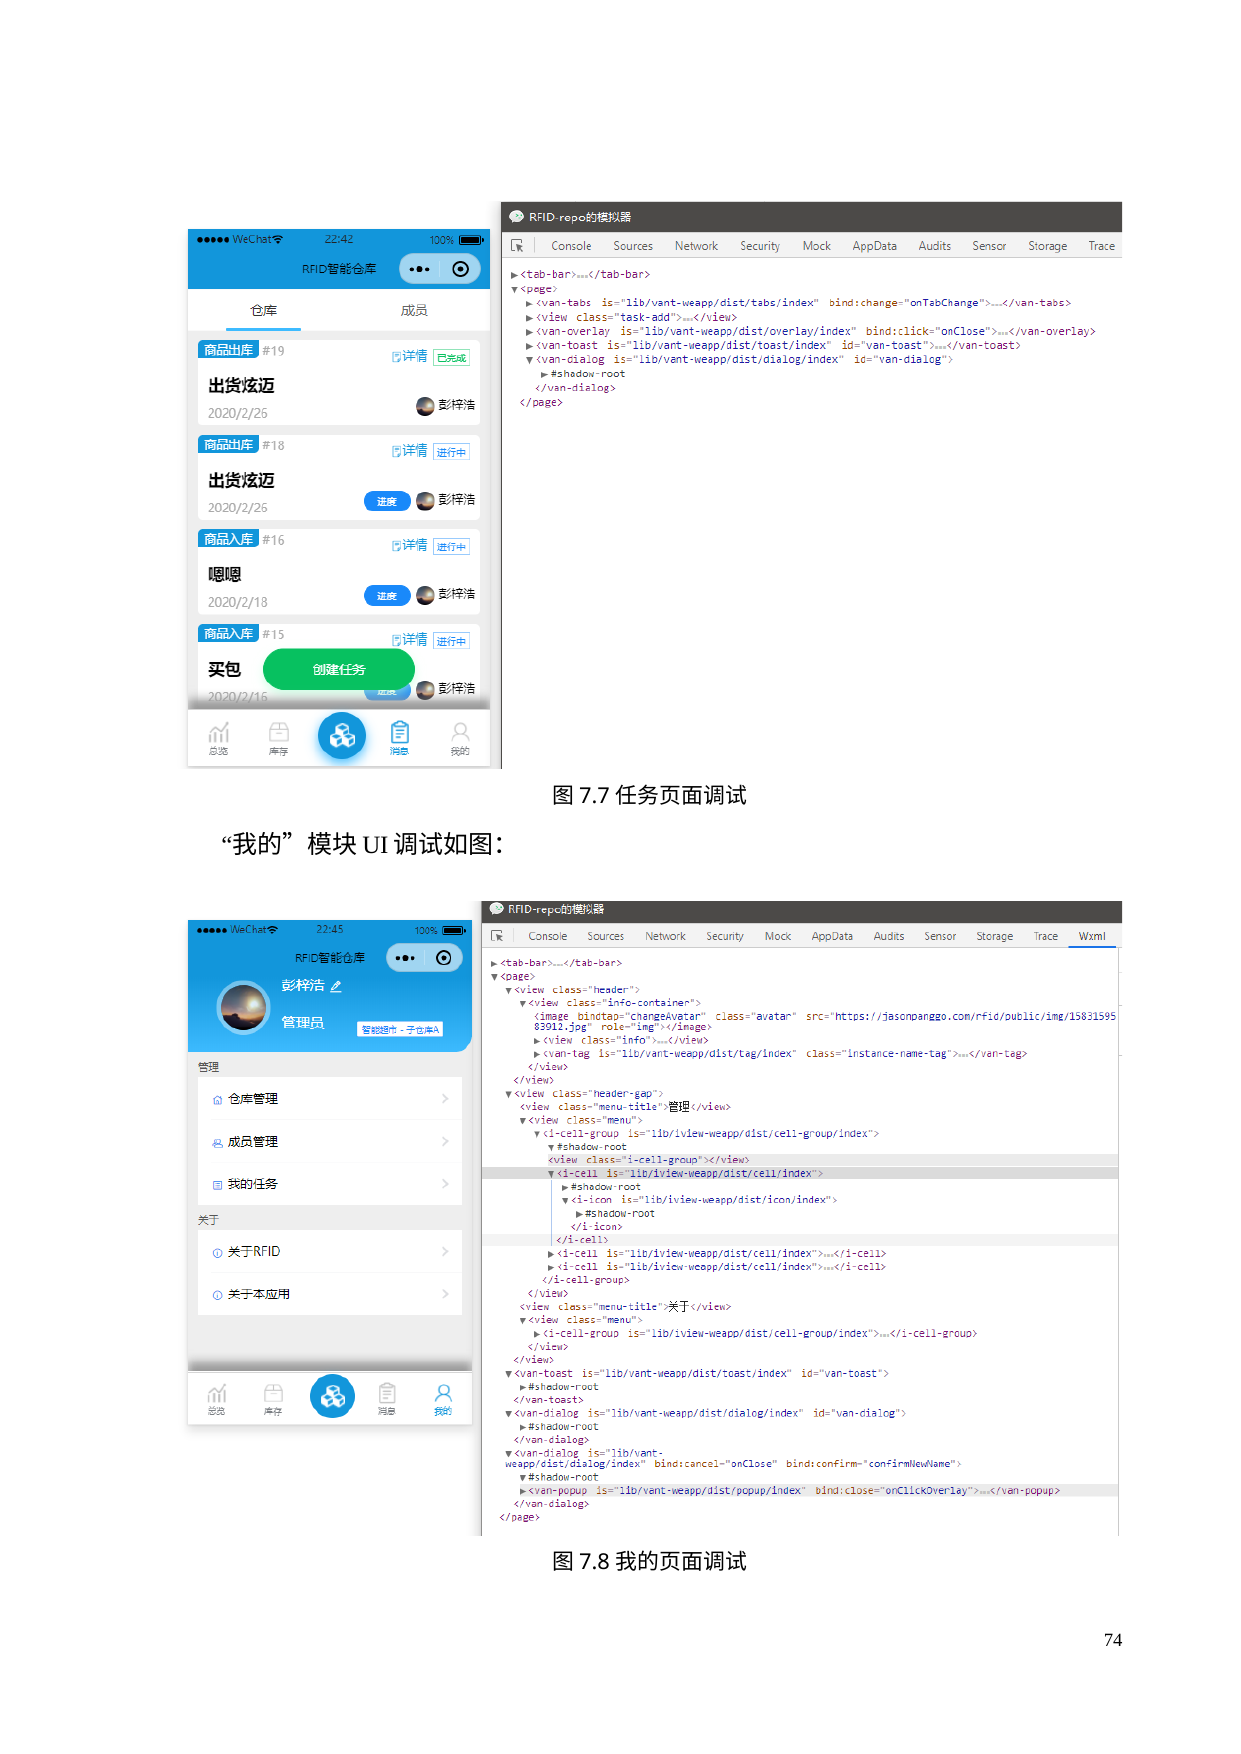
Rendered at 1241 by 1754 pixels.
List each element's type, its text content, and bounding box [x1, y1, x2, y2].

picture [177, 901, 1123, 1536]
text 图7.7 任务页面调试 [177, 778, 1122, 810]
text 图7.8 我的页面调试 [177, 1543, 1122, 1576]
text “我的”模块UI调试如图： [177, 810, 1122, 875]
picture [177, 201, 1123, 769]
